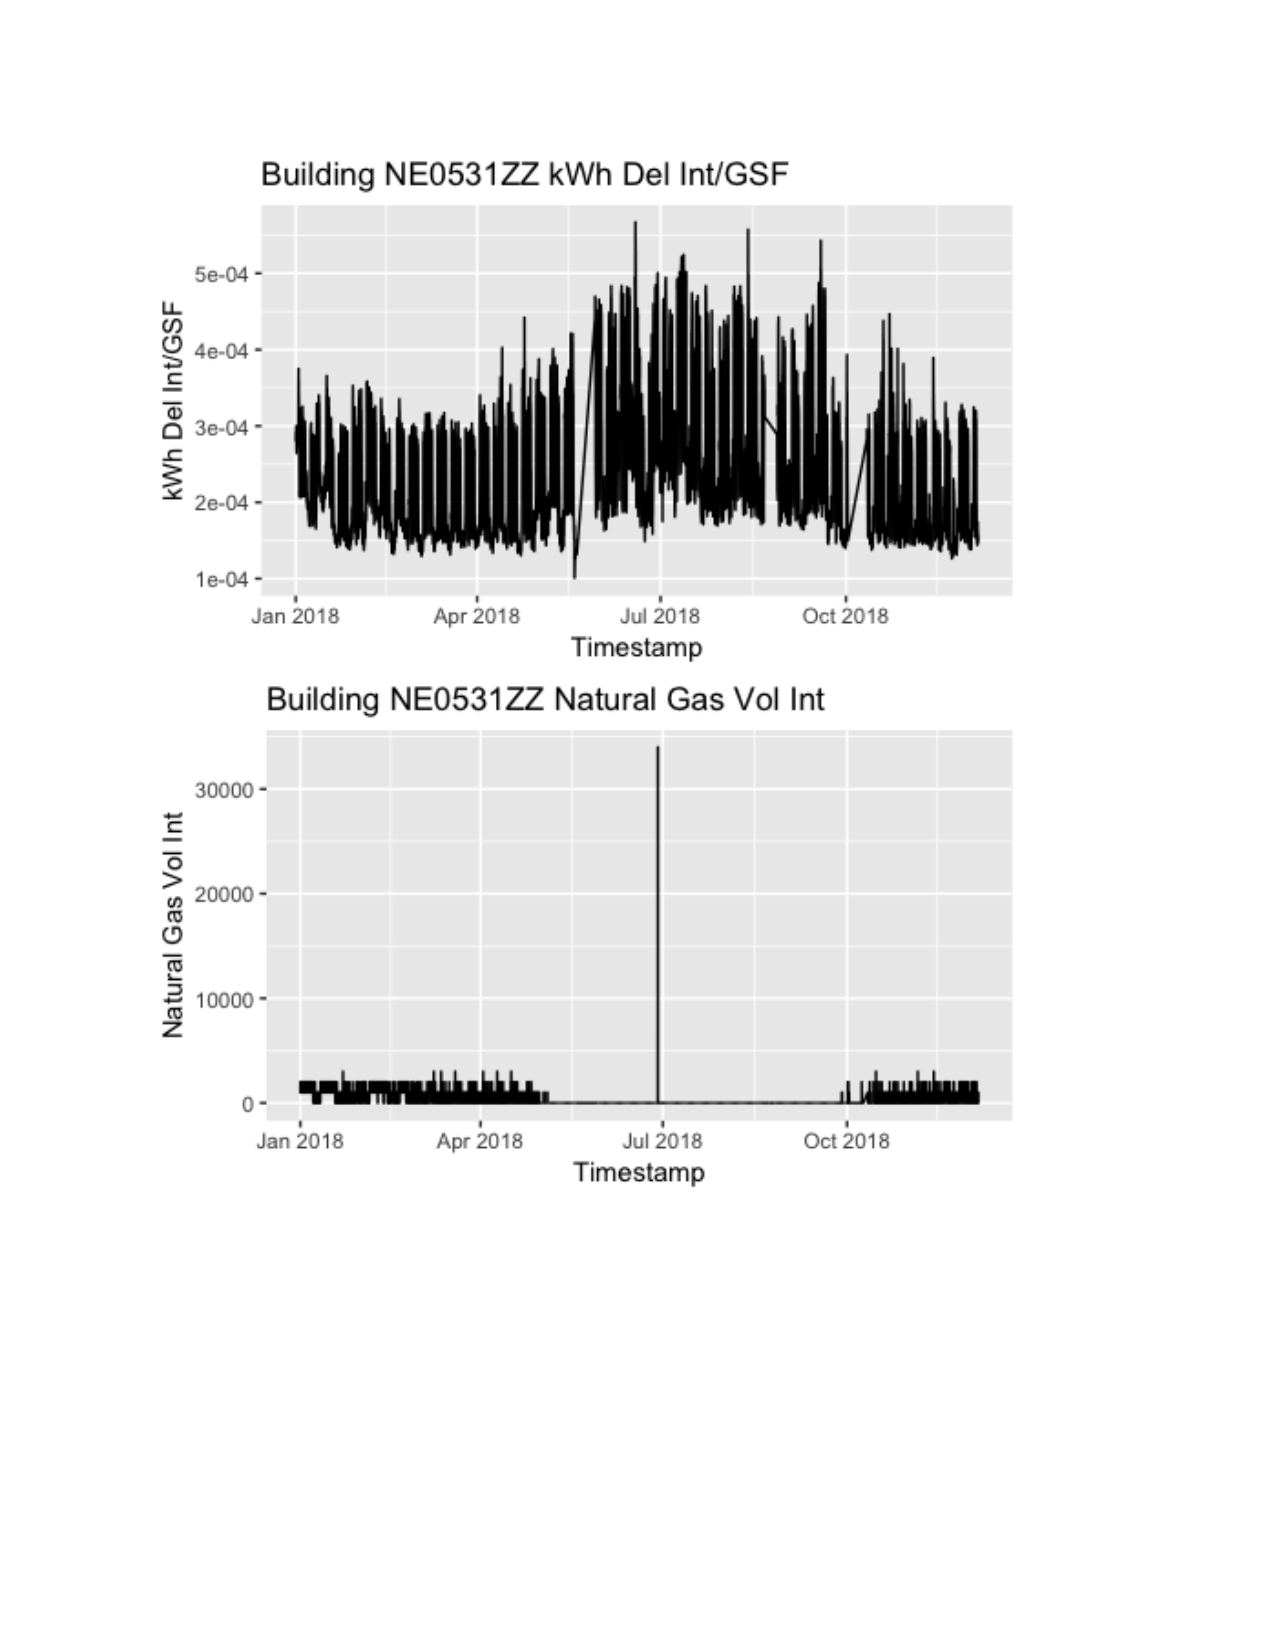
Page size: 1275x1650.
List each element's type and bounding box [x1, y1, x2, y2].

picture [150, 150, 1025, 1200]
